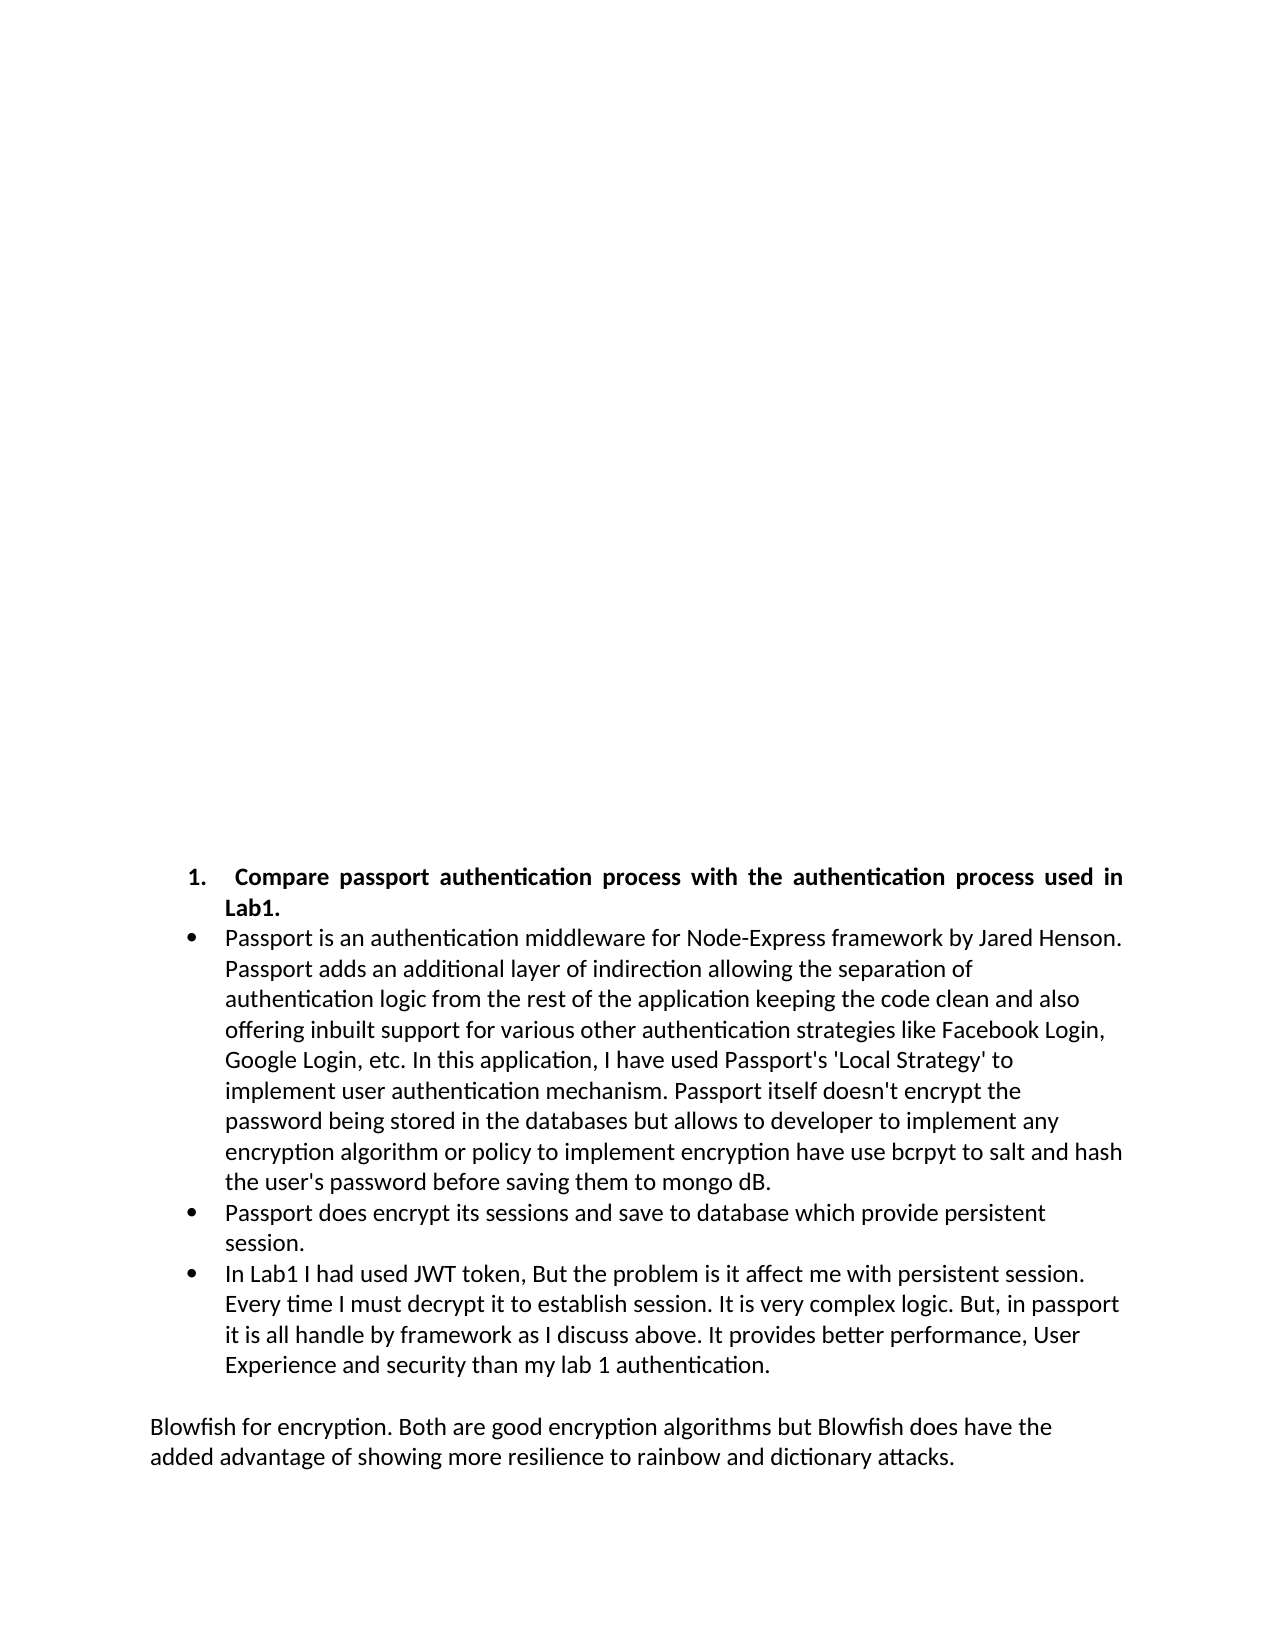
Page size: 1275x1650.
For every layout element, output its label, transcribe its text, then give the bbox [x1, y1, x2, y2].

list Passport is an authentication middleware for Node-Express framework by Jared Henson. Passport adds an additional layer of indirection allowing the separation of authentication logic from the rest of the application keeping the code clean and also offering inbuilt support for various other authentication strategies like Facebook Login, Google Login, etc. In this application, I have used Passport's 'Local Strategy' to implement user authentication mechanism. Passport itself doesn't encrypt the password being stored in the databases but allows to developer to implement any encryption algorithm or policy to implement encryption have use bcrpyt to salt and hash the user's password before saving them to mongo dB. [187, 922, 1125, 1197]
text Blowfish for encryption. Both are good encryption algorithms but Blowfish does have the [150, 1411, 1125, 1441]
list In Lab1 I had used JWT token, But the problem is it affect me with persistent session. Every time I must decrypt it to establish session. It is very complex logic. But, in passport it is all handle by framework as I discuss above. It provides better performance, User Experience and security than my lab 1 authentication. [187, 1258, 1125, 1380]
list Compare passport authentication process with the authentication process used in Lab1. [187, 861, 1125, 922]
text added advantage of showing more resilience to rainbow and dictionary attacks. [150, 1441, 1125, 1472]
list Passport does encrypt its sessions and save to database which provide persistent session. [187, 1197, 1125, 1258]
